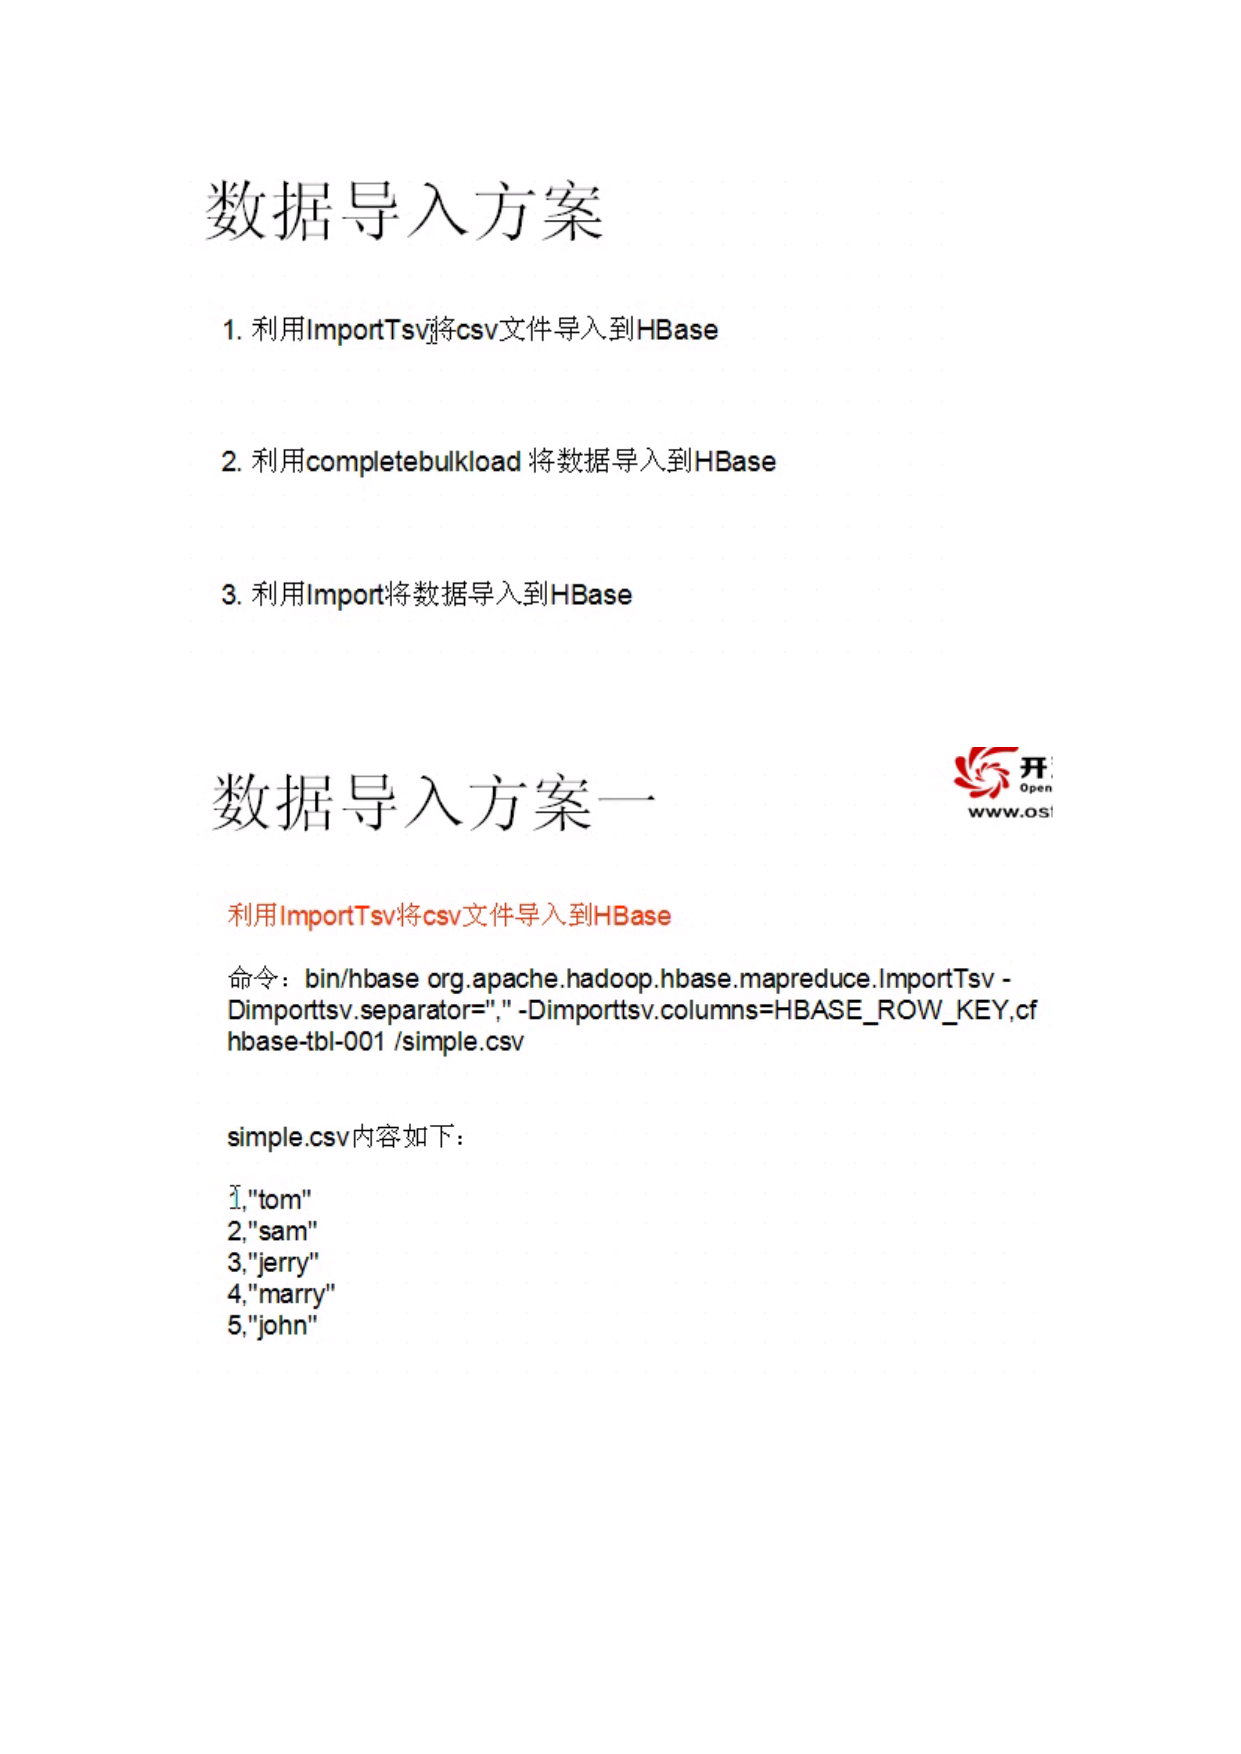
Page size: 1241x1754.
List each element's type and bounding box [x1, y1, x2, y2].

picture [187, 747, 1053, 1387]
picture [187, 162, 957, 680]
